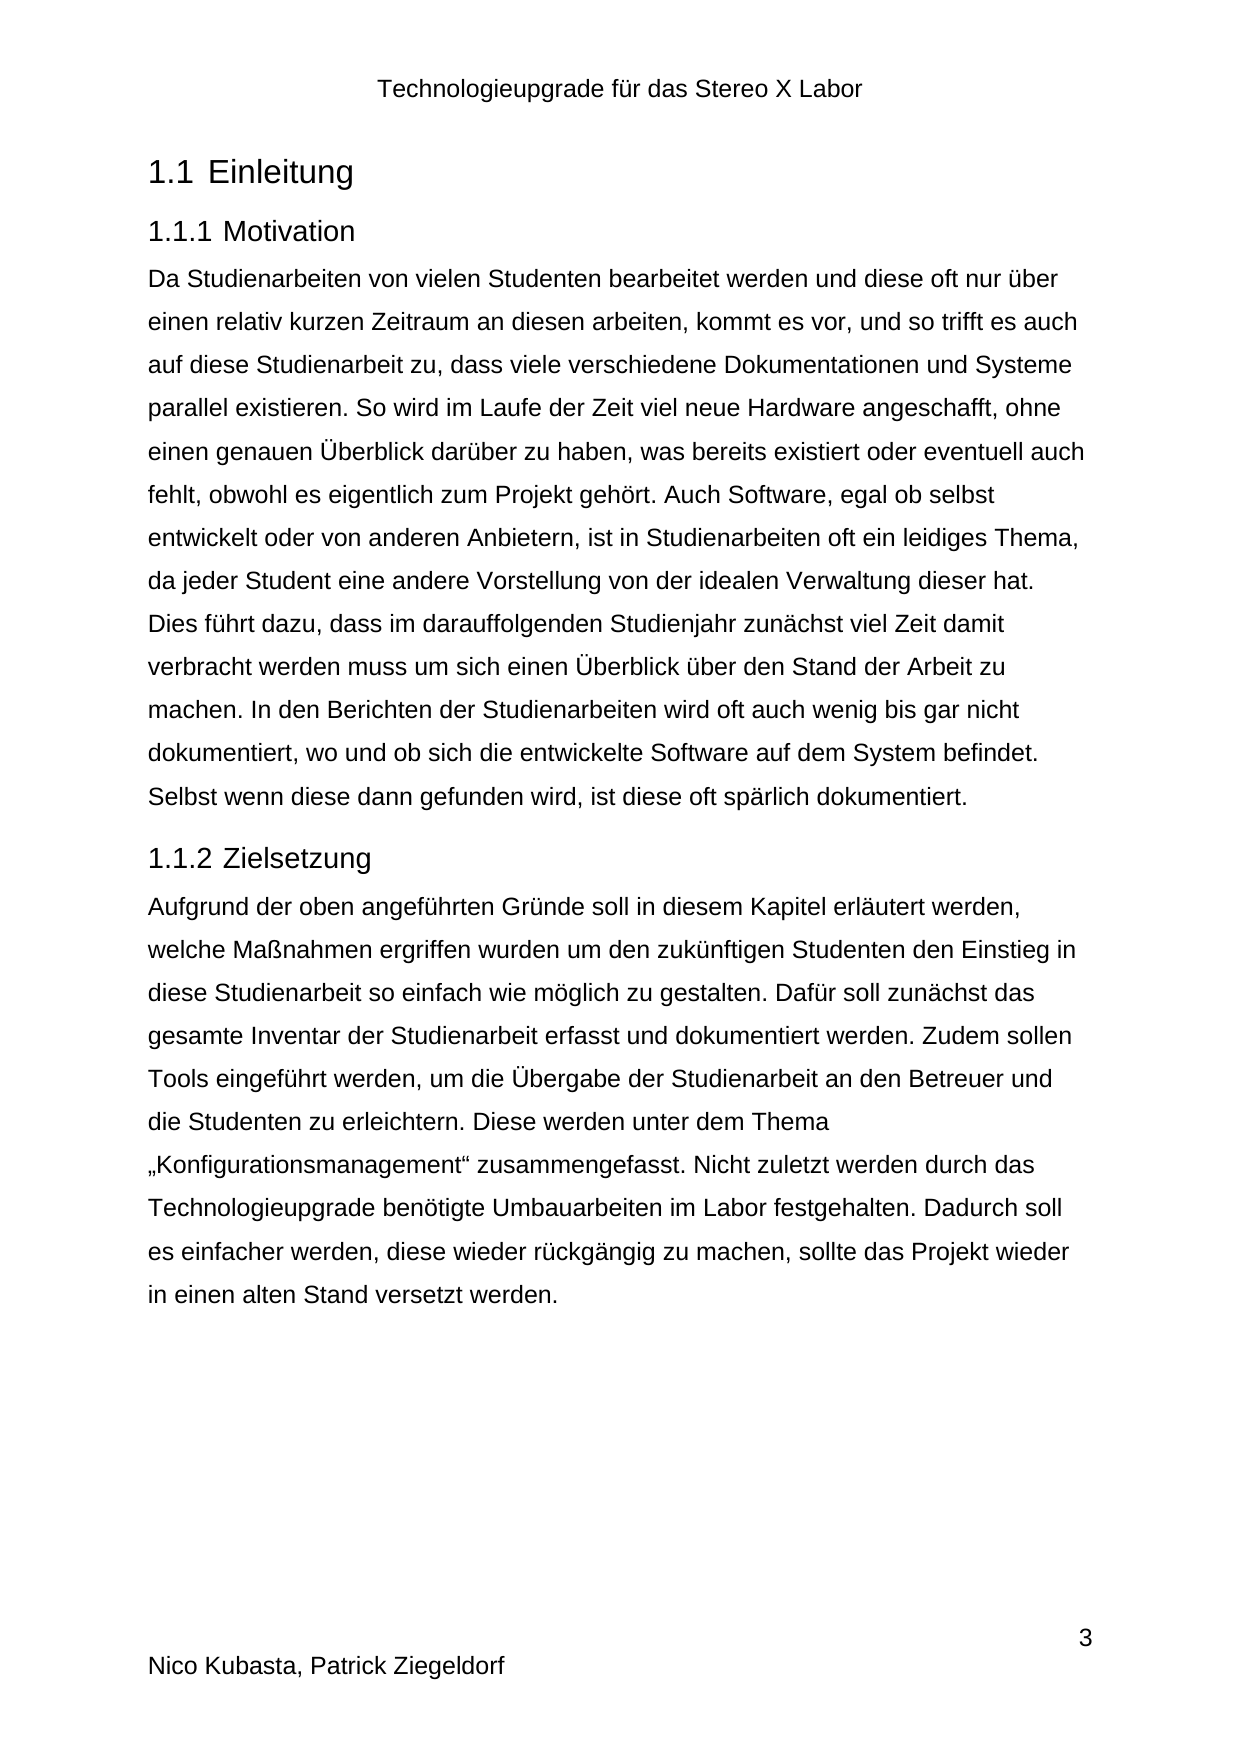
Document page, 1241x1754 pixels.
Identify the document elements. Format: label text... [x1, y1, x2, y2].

text Aufgrund der oben angeführten Gründe soll in diesem Kapitel erläutert werden, welche Maßnahmen ergriffen wurden um den zukünftigen Studenten den Einstieg in diese Studienarbeit so einfach wie möglich zu gestalten. Dafür soll zunächst das gesamte Inventar der Studienarbeit erfasst und dokumentiert werden. Zudem sollen Tools eingeführt werden, um die Übergabe der Studienarbeit an den Betreuer und die Studenten zu erleichtern. Diese werden unter dem Thema „Konfigurationsmanagement“ zusammengefasst. Nicht zuletzt werden durch das Technologieupgrade benötigte Umbauarbeiten im Labor festgehalten. Dadurch soll es einfacher werden, diese wieder rückgängig zu machen, sollte das Projekt wieder in einen alten Stand versetzt werden. [148, 892, 1092, 1308]
subtitle Motivation [148, 214, 1092, 247]
text Da Studienarbeiten von vielen Studenten bearbeitet werden und diese oft nur über einen relativ kurzen Zeitraum an diesen arbeiten, kommt es vor, und so trifft es auch auf diese Studienarbeit zu, dass viele verschiedene Dokumentationen und Systeme parallel existieren. So wird im Laufe der Zeit viel neue Hardware angeschafft, ohne einen genauen Überblick darüber zu haben, was bereits existiert oder eventuell auch fehlt, obwohl es eigentlich zum Projekt gehört. Auch Software, egal ob selbst entwickelt oder von anderen Anbietern, ist in Studienarbeiten oft ein leidiges Thema, da jeder Student eine andere Vorstellung von der idealen Verwaltung dieser hat. Dies führt dazu, dass im darauffolgenden Studienjahr zunächst viel Zeit damit verbracht werden muss um sich einen Überblick über den Stand der Arbeit zu machen. In den Berichten der Studienarbeiten wird oft auch wenig bis gar nicht dokumentiert, wo und ob sich die entwickelte Software auf dem System befindet. Selbst wenn diese dann gefunden wird, ist diese oft spärlich dokumentiert. [148, 264, 1092, 810]
subtitle Einleitung [148, 152, 1092, 190]
subtitle Zielsetzung [148, 841, 1092, 875]
